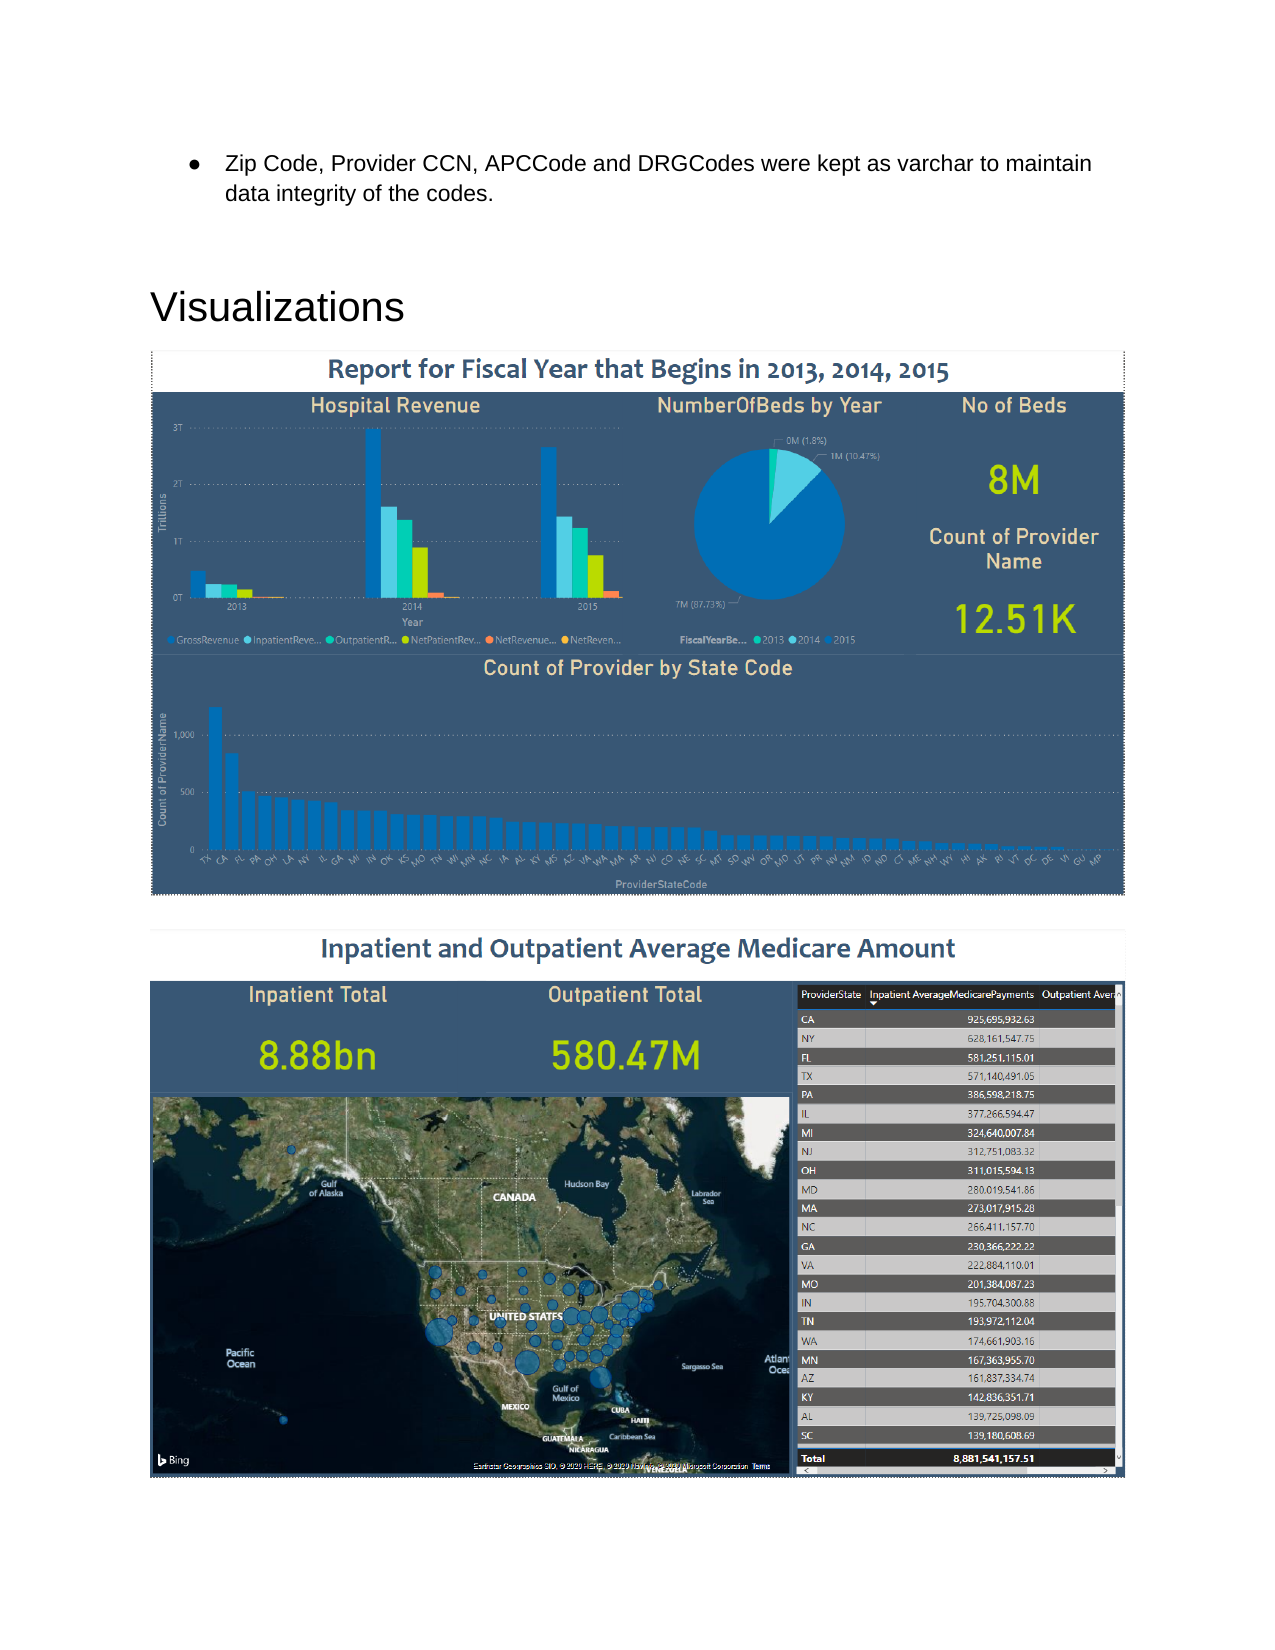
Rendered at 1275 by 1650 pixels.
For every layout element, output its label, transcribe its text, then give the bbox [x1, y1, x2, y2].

subtitle Visualizations [150, 282, 1125, 330]
picture [150, 929, 1125, 1478]
list Zip Code, Provider CCN, APCCode and DRGCodes were kept as varchar to maintain data integrity of the codes. [187, 150, 1125, 207]
picture [150, 350, 1125, 896]
